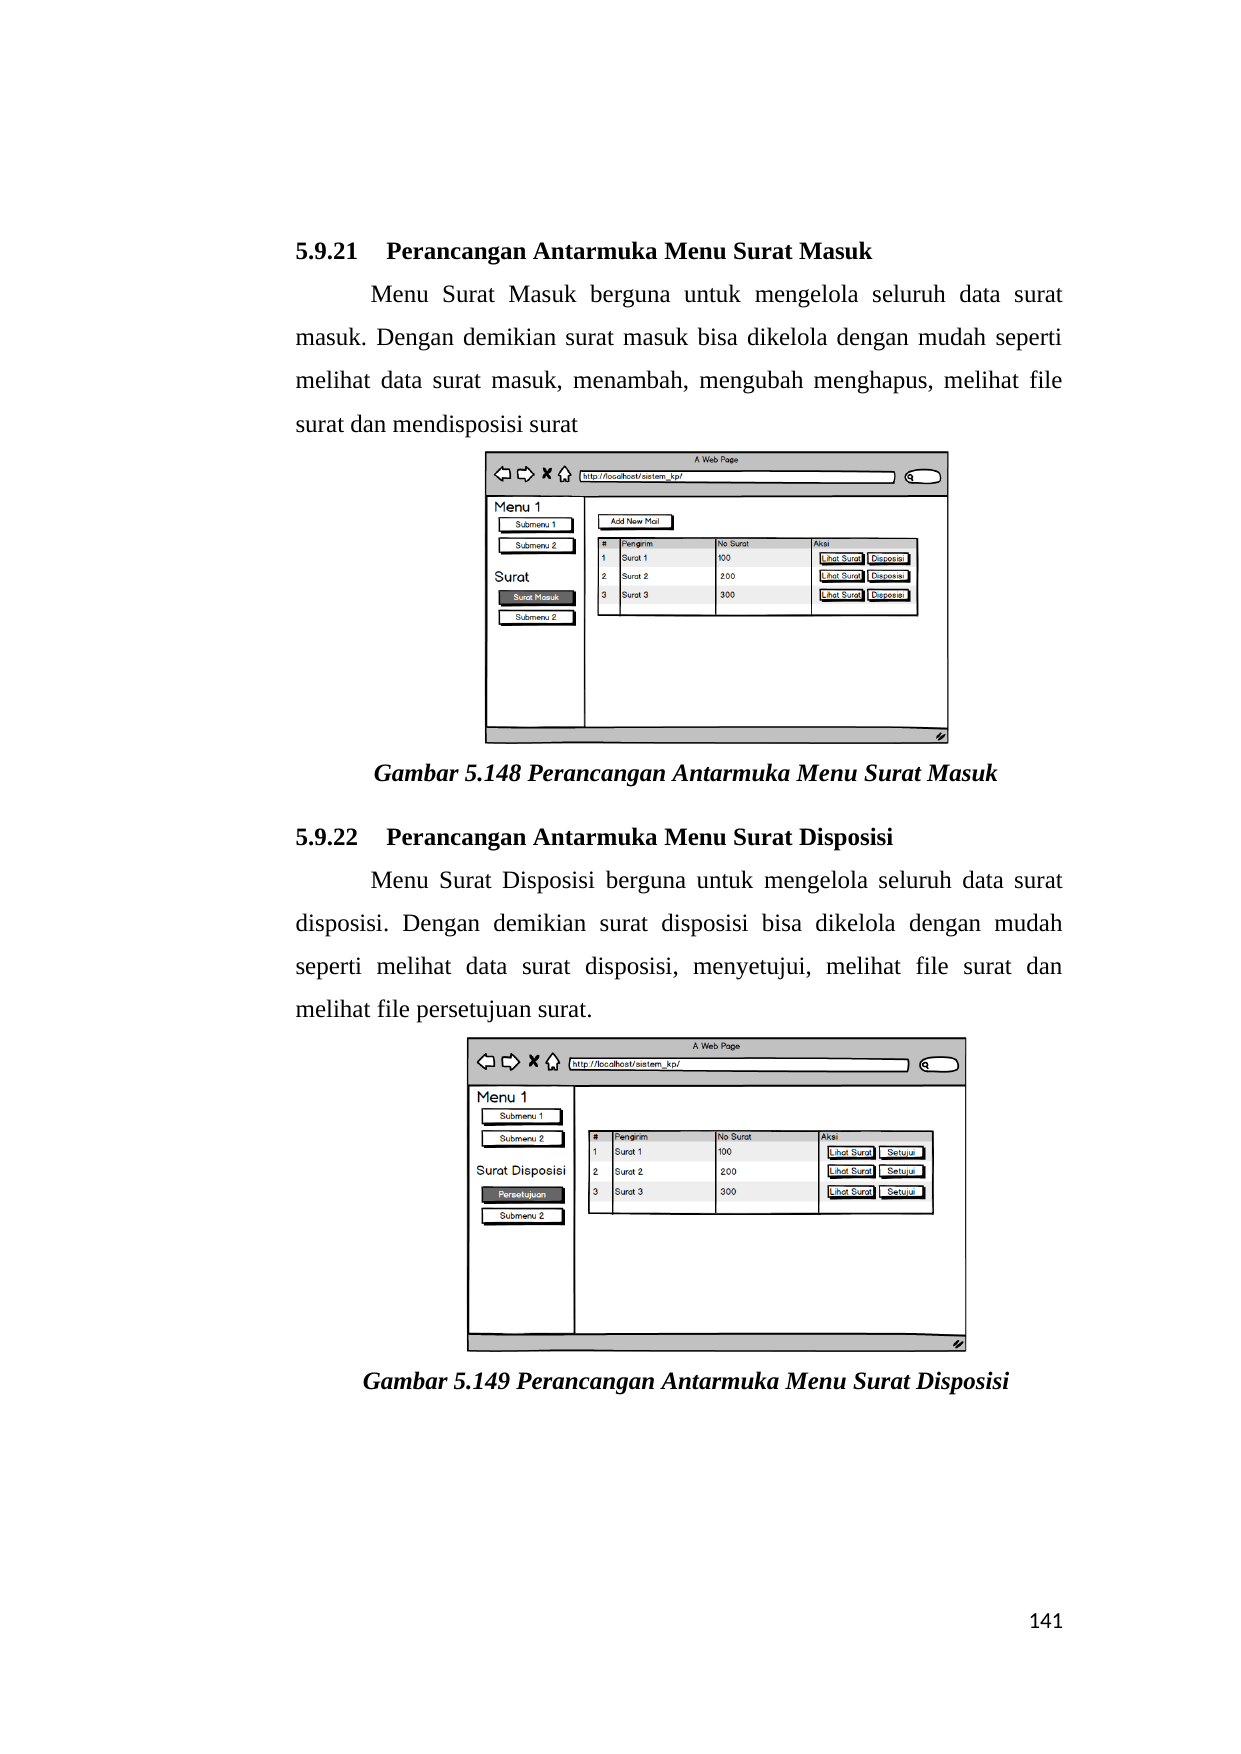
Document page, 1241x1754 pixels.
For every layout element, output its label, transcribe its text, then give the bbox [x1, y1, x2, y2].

picture [484, 451, 949, 744]
text Gambar 5.149 Perancangan Antarmuka Menu Surat Disposisi [311, 1366, 1063, 1395]
text Gambar 5.148 Perancangan Antarmuka Menu Surat Masuk [311, 758, 1063, 787]
picture [466, 1037, 967, 1352]
subtitle Perancangan Antarmuka Menu Surat Masuk [295, 236, 1063, 265]
text Menu Surat Disposisi berguna untuk mengelola seluruh data surat disposisi. Dengan demikian surat disposisi bisa dikelola dengan mudah seperti melihat data surat disposisi, menyetujui, melihat file surat dan melihat file persetujuan surat. [295, 865, 1063, 1023]
text Menu Surat Masuk berguna untuk mengelola seluruh data surat masuk. Dengan demikian surat masuk bisa dikelola dengan mudah seperti melihat data surat masuk, menambah, mengubah menghapus, melihat file surat dan mendisposisi surat [295, 279, 1063, 437]
subtitle Perancangan Antarmuka Menu Surat Disposisi [295, 822, 1063, 851]
